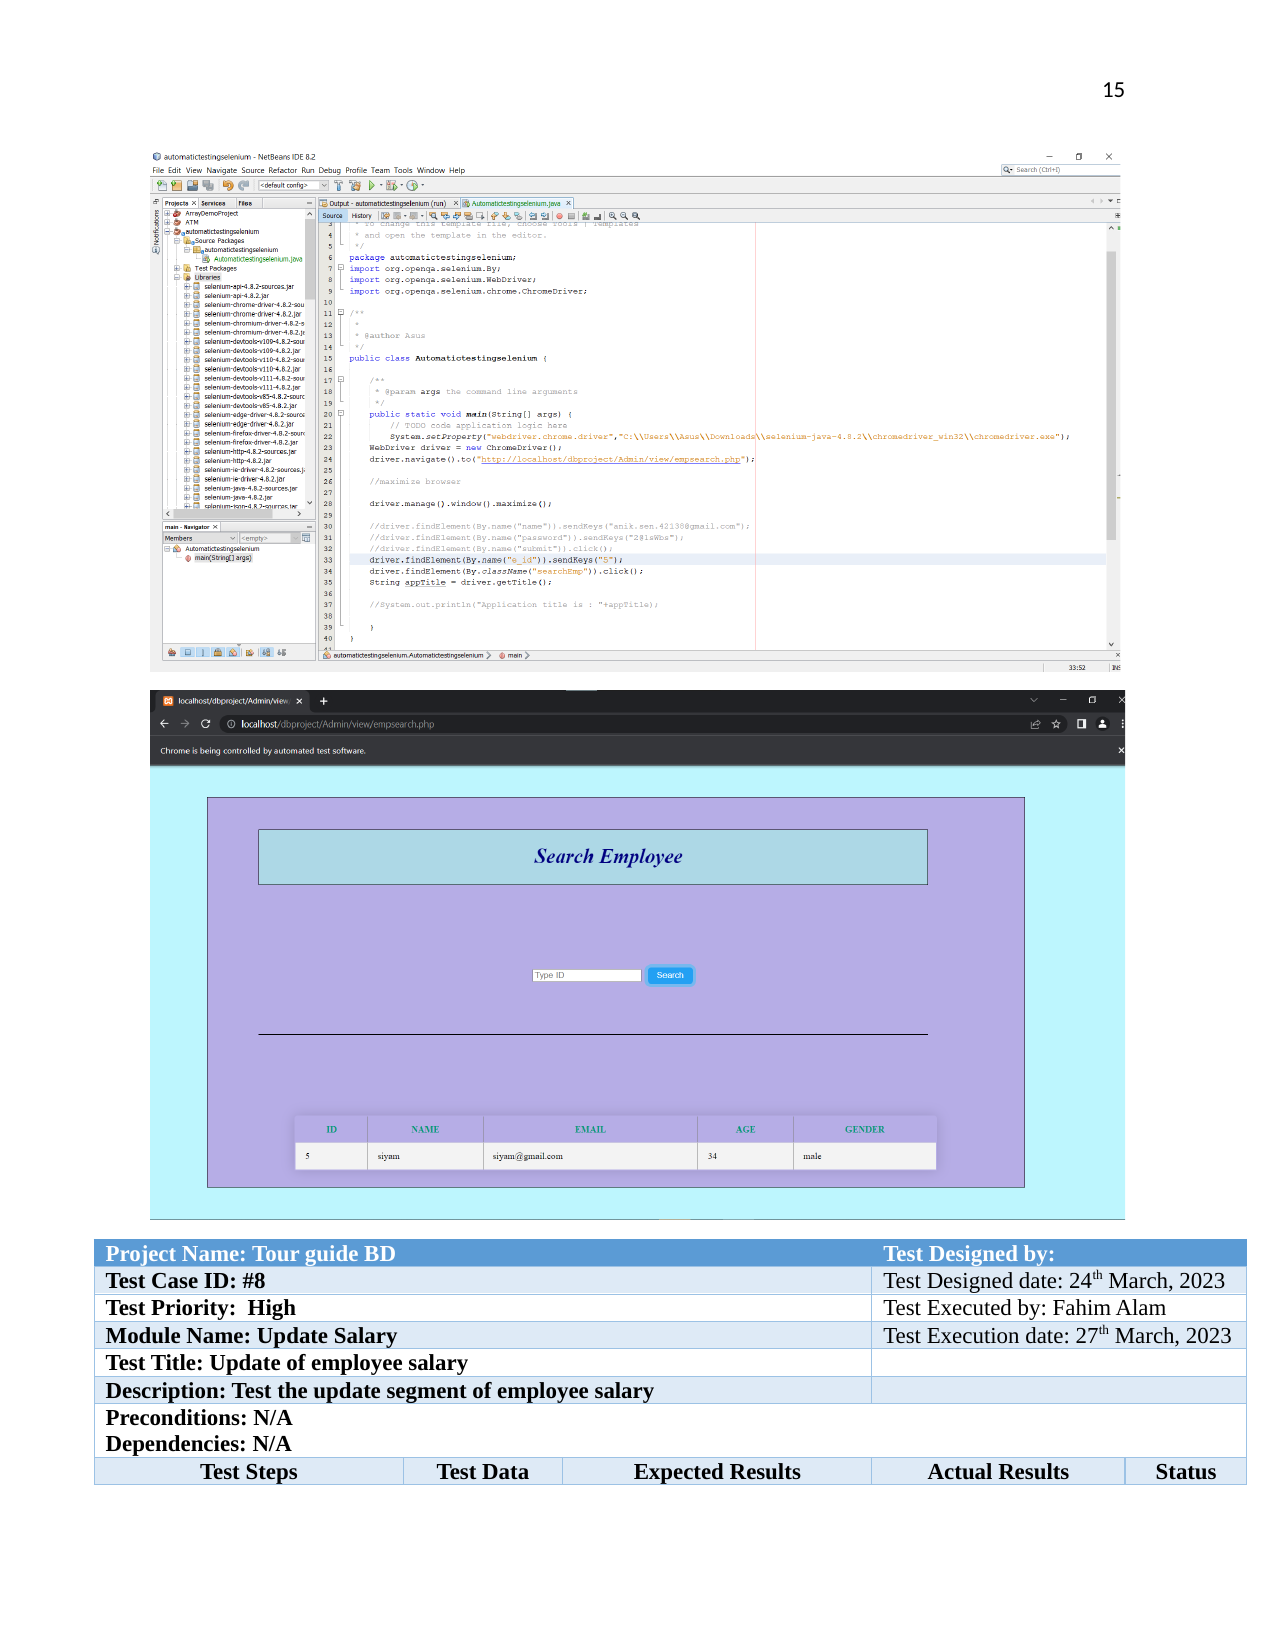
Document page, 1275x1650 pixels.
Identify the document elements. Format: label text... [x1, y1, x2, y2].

table_cell Test Executed by: Fahim Alam [872, 1295, 1246, 1321]
table_cell Expected Results [563, 1458, 871, 1484]
table_cell [872, 1349, 1246, 1376]
table_header Test Designed by: [872, 1240, 1246, 1266]
picture [150, 690, 1125, 1220]
table_cell Test Designed date: 24th March, 2023 [872, 1267, 1246, 1293]
table_cell [872, 1377, 1246, 1403]
table_cell Actual Results [872, 1458, 1124, 1484]
table_cell Test Execution date: 27th March, 2023 [872, 1322, 1246, 1348]
table_cell Test Data [404, 1458, 562, 1484]
table_cell Test Case ID: #8 [95, 1267, 871, 1293]
table_cell Test Steps [95, 1458, 403, 1484]
table_cell Test Title: Update of employee salary [95, 1349, 871, 1376]
table_cell Module Name: Update Salary [95, 1322, 871, 1348]
picture [150, 150, 1121, 672]
table_cell Preconditions: N/A Dependencies: N/A [95, 1404, 1246, 1457]
table_cell Description: Test the update segment of employee salary [95, 1377, 871, 1403]
table_cell Status [1126, 1458, 1246, 1484]
table_cell Test Priority: High [95, 1295, 871, 1321]
table_header Project Name: Tour guide BD [95, 1240, 871, 1266]
